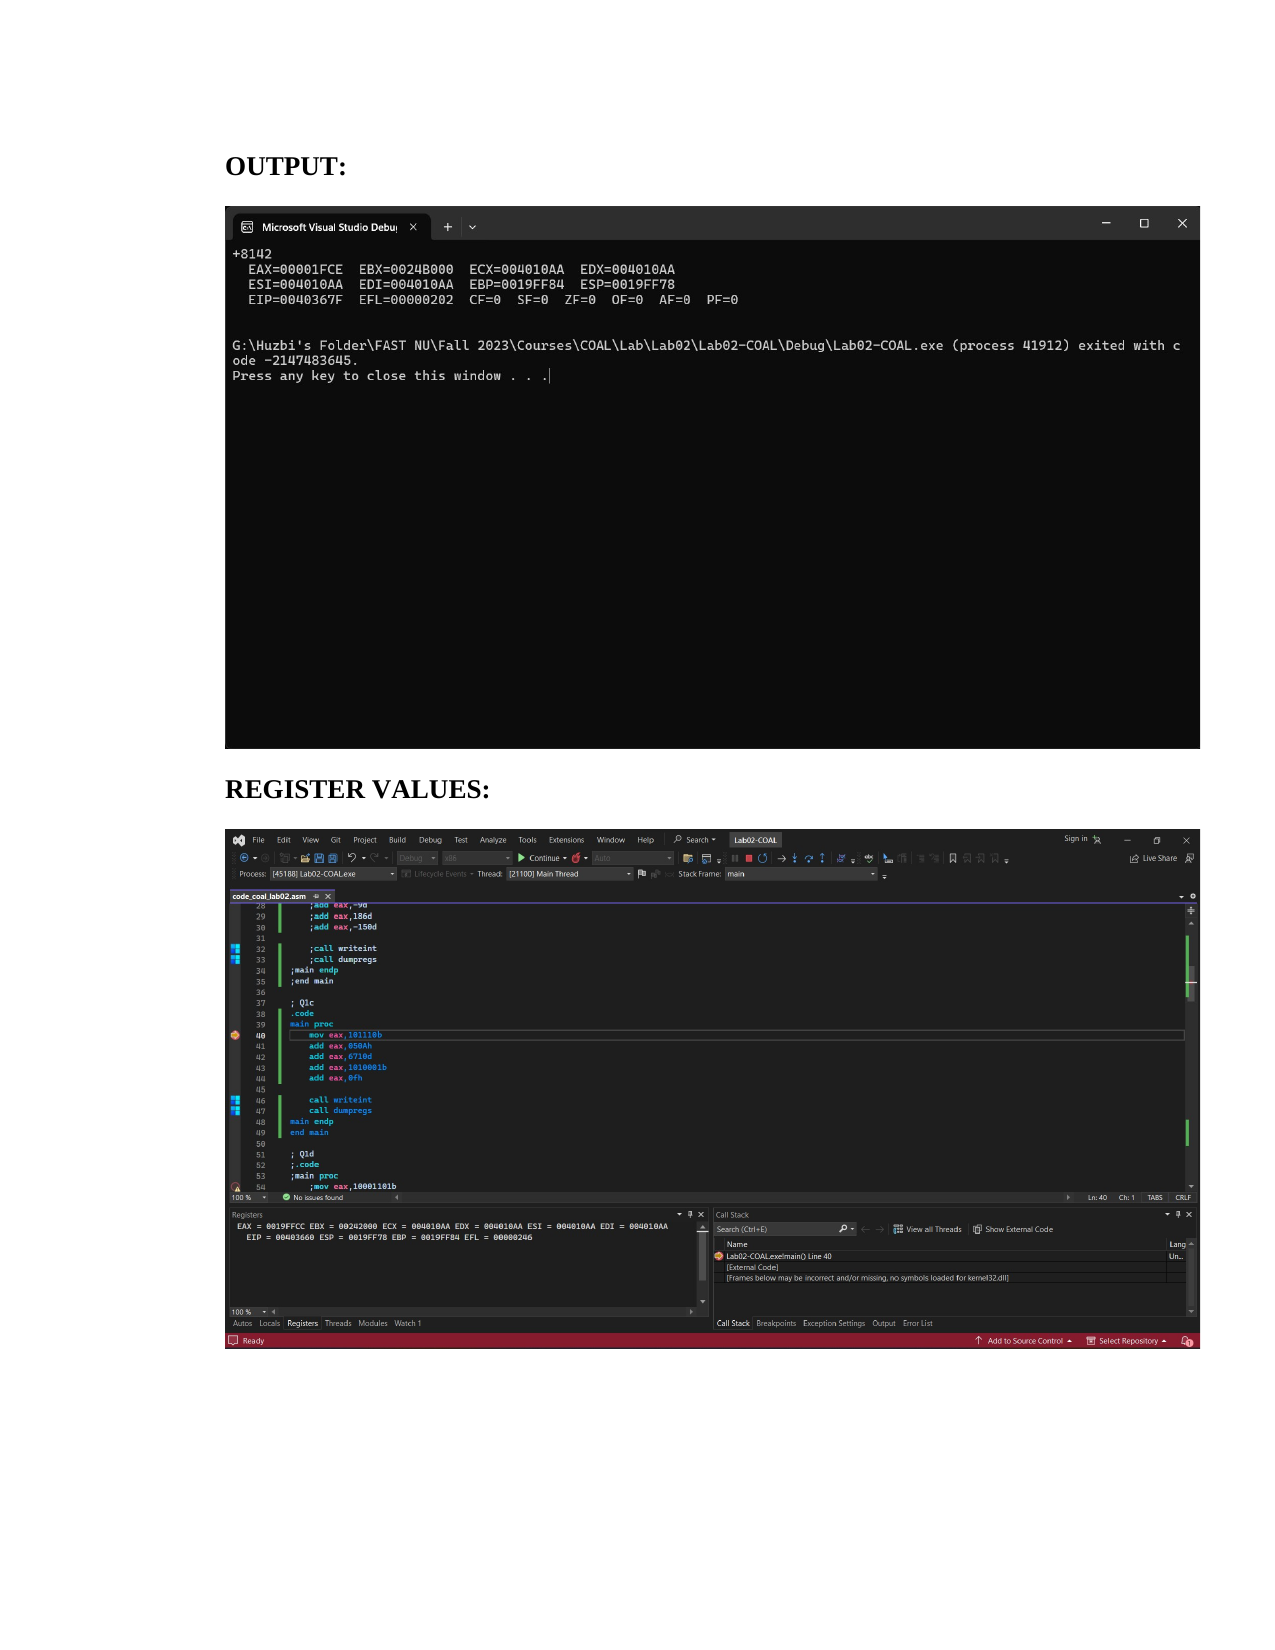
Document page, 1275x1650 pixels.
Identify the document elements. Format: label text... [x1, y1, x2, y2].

picture [225, 206, 1200, 749]
text REGISTER VALUES: [225, 773, 1125, 804]
text OUTPUT: [225, 150, 1125, 181]
picture [225, 829, 1200, 1349]
